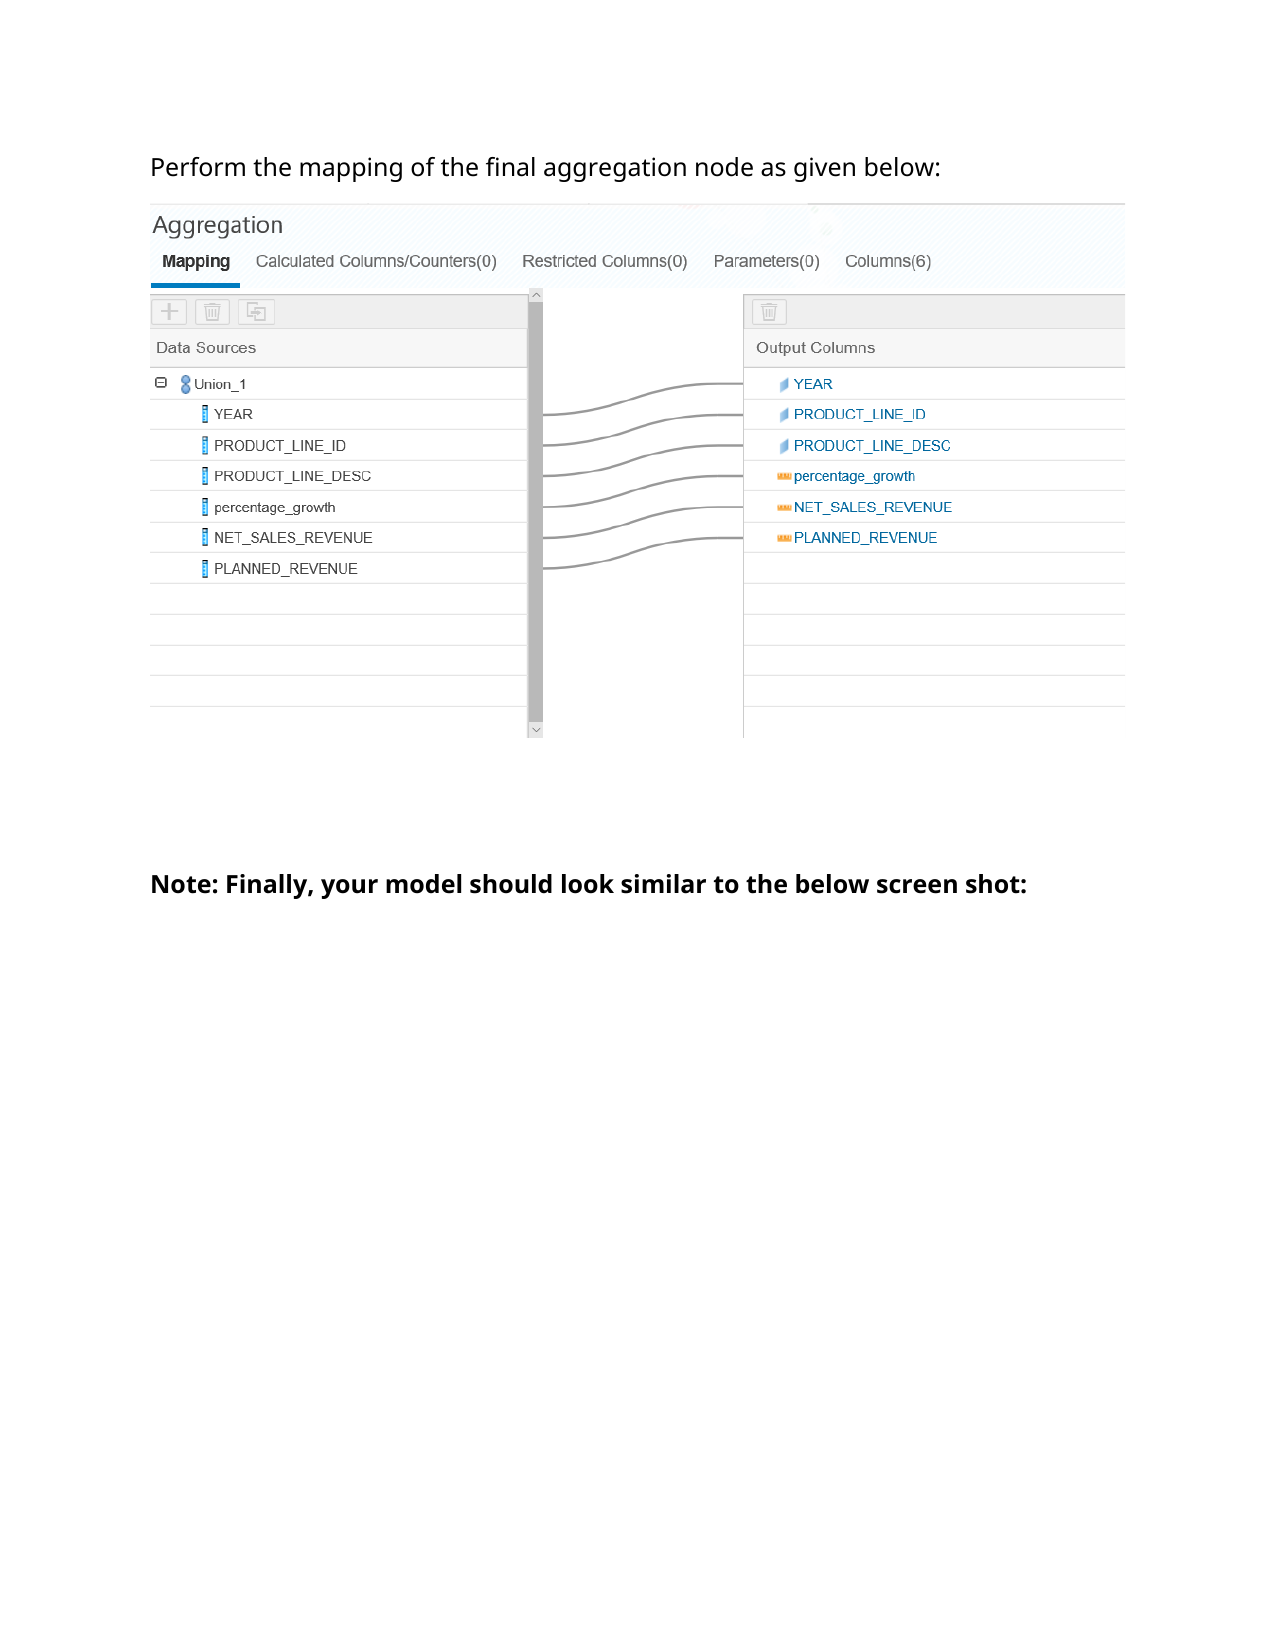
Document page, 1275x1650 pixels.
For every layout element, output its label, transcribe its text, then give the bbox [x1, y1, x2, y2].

text Perform the mapping of the final aggregation node as given below: [150, 150, 1125, 184]
picture [150, 203, 1125, 741]
text Note: Finally, your model should look similar to the below screen shot: [150, 866, 1125, 900]
